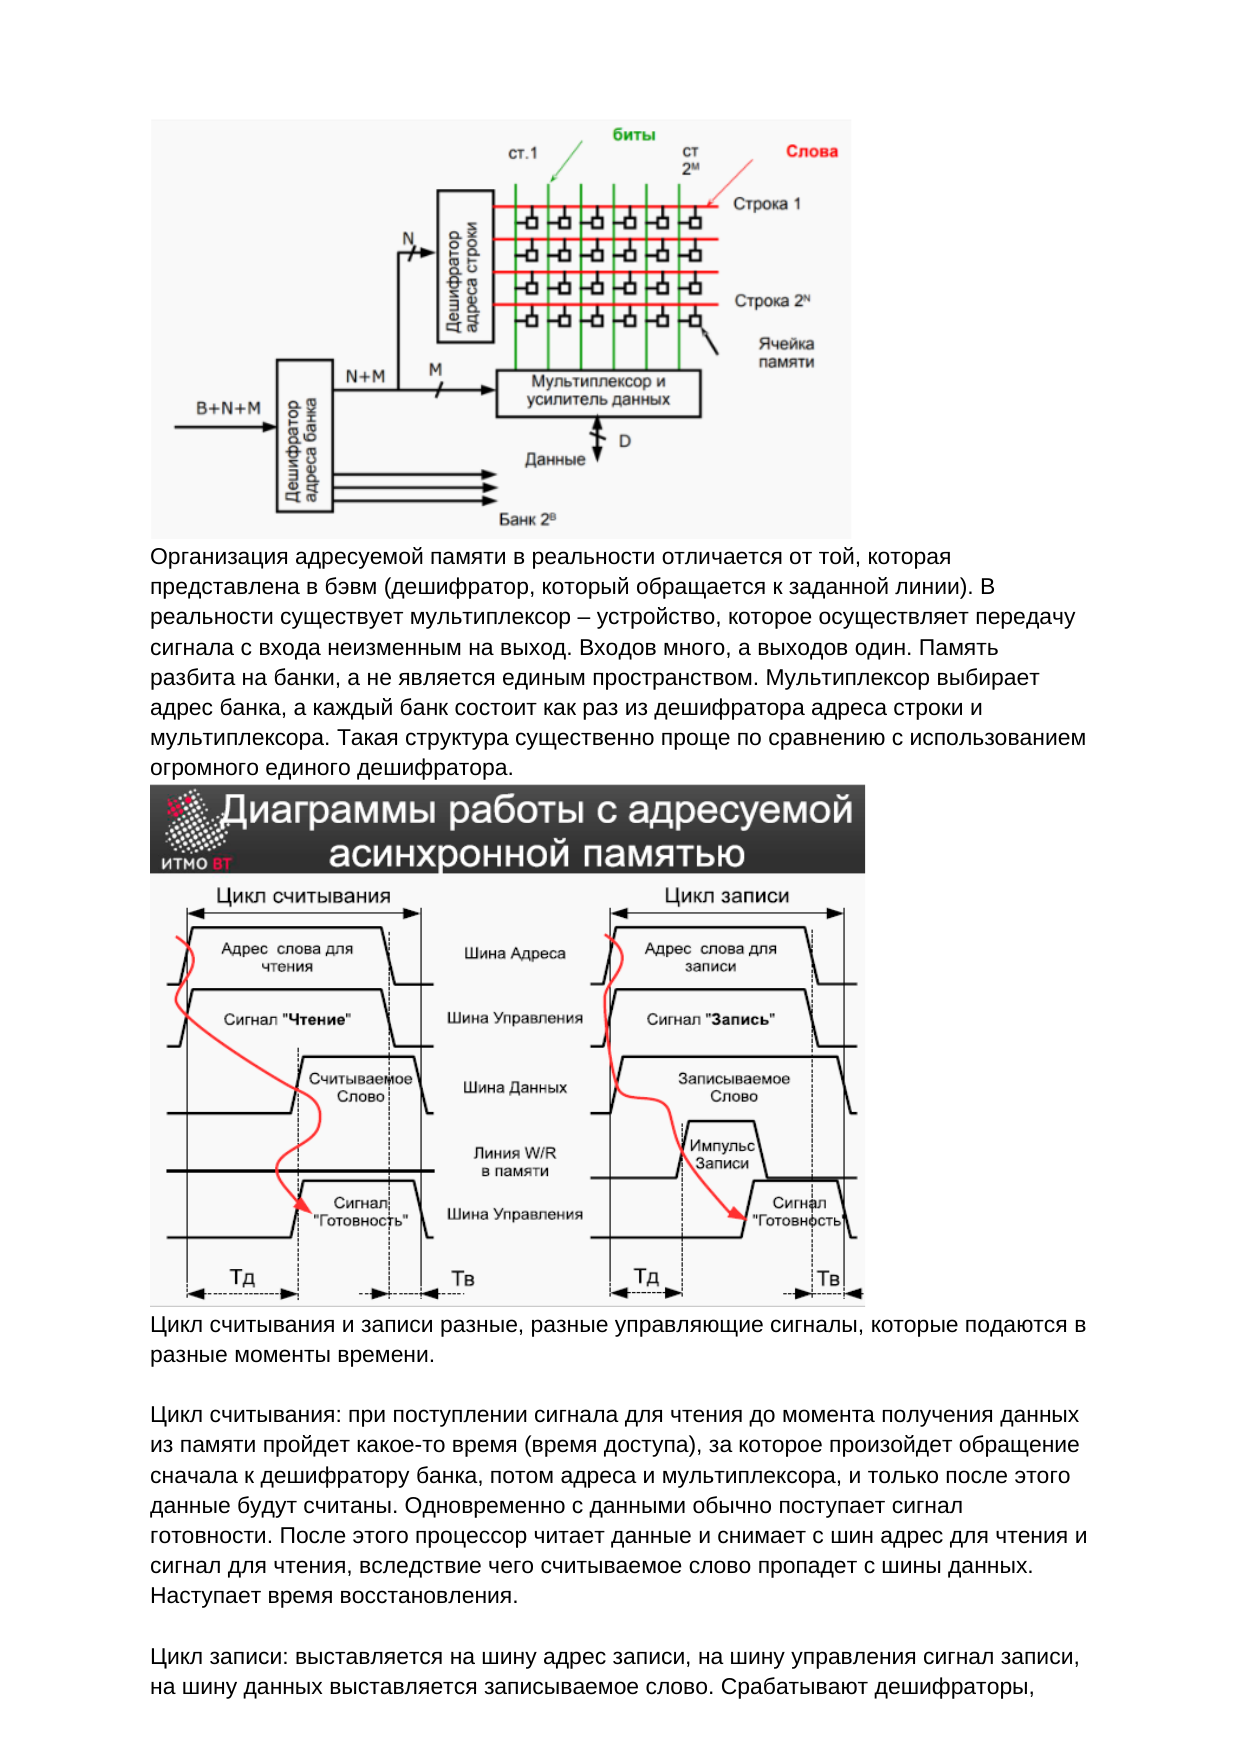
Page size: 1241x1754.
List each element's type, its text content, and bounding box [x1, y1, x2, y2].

text Цикл считывания и записи разные, разные управляющие сигналы, которые подаются в разные моменты времени. [150, 1311, 1090, 1367]
picture [150, 117, 852, 539]
text Цикл считывания: при поступлении сигнала для чтения до момента получения данных из памяти пройдет какое-то время (время доступа), за которое произойдет обращение сначала к дешифратору банка, потом адреса и мультиплексора, и только после этого данные будут считаны. Одновременно с данными обычно поступает сигнал готовности. После этого процессор читает данные и снимает с шин адрес для чтения и сигнал для чтения, вследствие чего считываемое слово пропадет с шины данных. Наступает время восстановления. [150, 1401, 1090, 1609]
text Организация адресуемой памяти в реальности отличается от той, которая представлена в бэвм (дешифратор, который обращается к заданной линии). В реальности существует мультиплексор – устройство, которое осуществляет передачу сигнала с входа неизменным на выход. Входов много, а выходов один. Память разбита на банки, а не является единым пространством. Мультиплексор выбирает адрес банка, а каждый банк состоит как раз из дешифратора адреса строки и мультиплексора. Такая структура существенно проще по сравнению с использованием огромного единого дешифратора. [150, 543, 1090, 781]
picture [150, 784, 866, 1307]
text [150, 1643, 1090, 1699]
